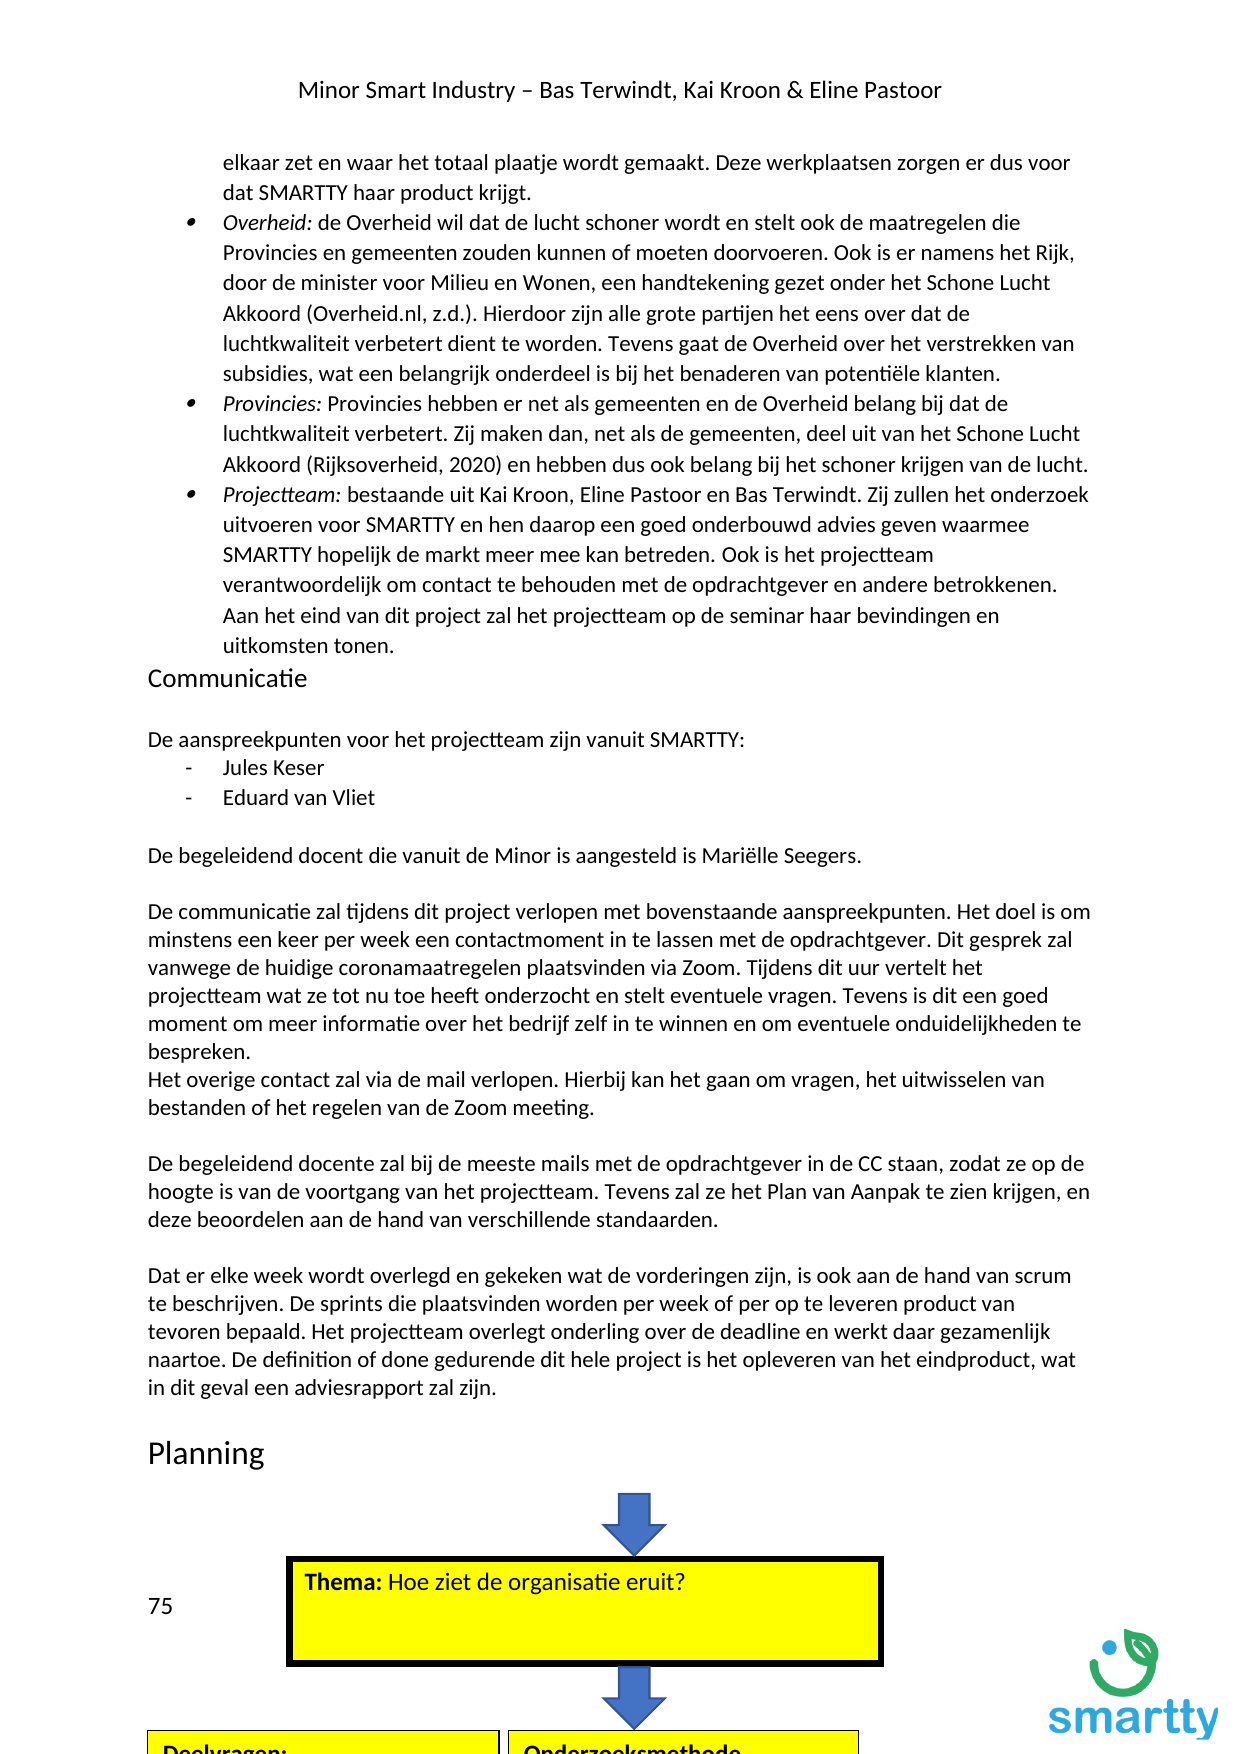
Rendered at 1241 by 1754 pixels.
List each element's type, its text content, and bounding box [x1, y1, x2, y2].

text De aanspreekpunten voor het projectteam zijn vanuit SMARTTY: [148, 725, 1093, 753]
text Planning [148, 1432, 1093, 1473]
list Eduard van Vliet [185, 783, 1093, 811]
text Communicatie [148, 661, 1093, 694]
text De communicatie zal tijdens dit project verlopen met bovenstaande aanspreekpunten. Het doel is om minstens een keer per week een contactmoment in te lassen met de opdrachtgever. Dit gesprek zal vanwege de huidige coronamaatregelen plaatsvinden via Zoom. Tijdens dit uur vertelt het projectteam wat ze tot nu toe heeft onderzocht en stelt eventuele vragen. Tevens is dit een goed moment om meer informatie over het bedrijf zelf in te winnen en om eventuele onduidelijkheden te bespreken. [148, 897, 1093, 1065]
text De begeleidend docente zal bij de meeste mails met de opdrachtgever in de CC staan, zodat ze op de hoogte is van de voortgang van het projectteam. Tevens zal ze het Plan van Aanpak te zien krijgen, en deze beoordelen aan de hand van verschillende standaarden. [148, 1149, 1093, 1233]
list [185, 148, 1093, 206]
list Jules Keser [185, 753, 1093, 781]
text De begeleidend docent die vanuit de Minor is aangesteld is Mariëlle Seegers. [148, 841, 1093, 869]
list Provincies: Provincies hebben er net als gemeenten en de Overheid belang bij dat de luchtkwaliteit verbetert. Zij maken dan, net als de gemeenten, deel uit van het Schone Lucht Akkoord (Rijksoverheid, 2020) en hebben dus ook belang bij het schoner krijgen van de lucht. [185, 389, 1093, 478]
text Dat er elke week wordt overlegd en gekeken wat de vorderingen zijn, is ook aan de hand van scrum te beschrijven. De sprints die plaatsvinden worden per week of per op te leveren product van tevoren bepaald. Het projectteam overlegt onderling over de deadline en werkt daar gezamenlijk naartoe. De definition of done gedurende dit hele project is het opleveren van het eindproduct, wat in dit geval een adviesrapport zal zijn. [148, 1261, 1093, 1402]
picture [1047, 1628, 1218, 1740]
text Het overige contact zal via de mail verlopen. Hierbij kan het gaan om vragen, het uitwisselen van bestanden of het regelen van de Zoom meeting. [148, 1065, 1093, 1121]
list Projectteam: bestaande uit Kai Kroon, Eline Pastoor en Bas Terwindt. Zij zullen het onderzoek uitvoeren voor SMARTTY en hen daarop een goed onderbouwd advies geven waarmee SMARTTY hopelijk de markt meer mee kan betreden. Ook is het projectteam verantwoordelijk om contact te behouden met de opdrachtgever en andere betrokkenen. Aan het eind van dit project zal het projectteam op de seminar haar bevindingen en uitkomsten tonen. [185, 480, 1093, 659]
list Overheid: de Overheid wil dat de lucht schoner wordt en stelt ook de maatregelen die Provincies en gemeenten zouden kunnen of moeten doorvoeren. Ook is er namens het Rijk, door de minister voor Milieu en Wonen, een handtekening gezet onder het Schone Lucht Akkoord (Overheid.nl, z.d.). Hierdoor zijn alle grote partijen het eens over dat de luchtkwaliteit verbetert dient te worden. Tevens gaat de Overheid over het verstrekken van subsidies, wat een belangrijk onderdeel is bij het benaderen van potentiële klanten. [185, 208, 1093, 387]
